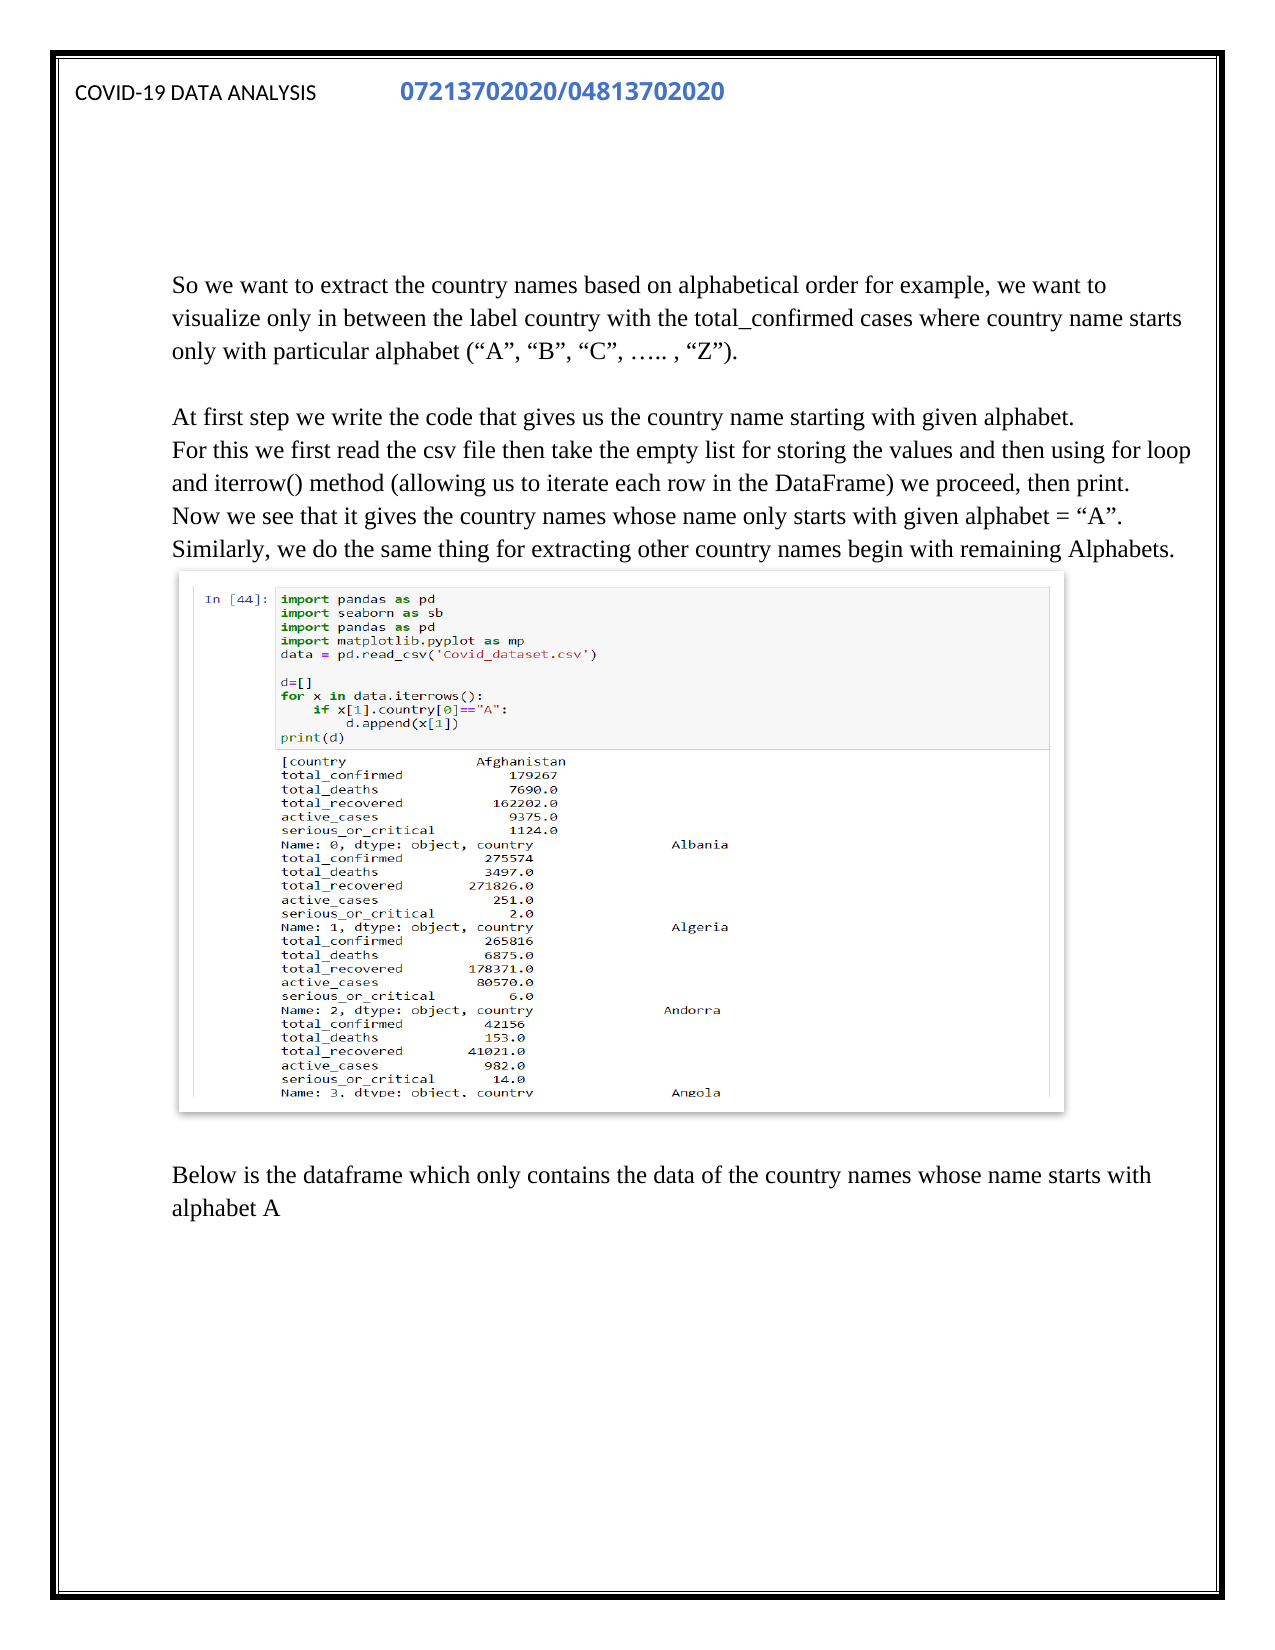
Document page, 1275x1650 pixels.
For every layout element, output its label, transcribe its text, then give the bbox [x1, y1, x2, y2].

list For this we first read the csv file then take the empty list for storing the values and then using for loop and iterrow() method (allowing us to iterate each row in the DataFrame) we proceed, then print. [172, 435, 1200, 497]
list Below is the dataframe which only contains the data of the country names whose name starts with alphabet A [172, 1161, 1200, 1222]
list So we want to extract the country names based on alphabetical order for example, we want to visualize only in between the label country with the total_confirmed cases where country name starts only with particular alphabet (“A”, “B”, “C”, ….. , “Z”). [172, 270, 1200, 364]
list Similarly, we do the same thing for extracting other country names begin with remaining Alphabets. [172, 534, 1200, 563]
list At first step we write the code that gives us the country name starting with given alphabet. [172, 402, 1200, 431]
picture [193, 586, 1050, 1097]
list Now we see that it gives the country names whose name only starts with given alphabet = “A”. [172, 501, 1200, 530]
